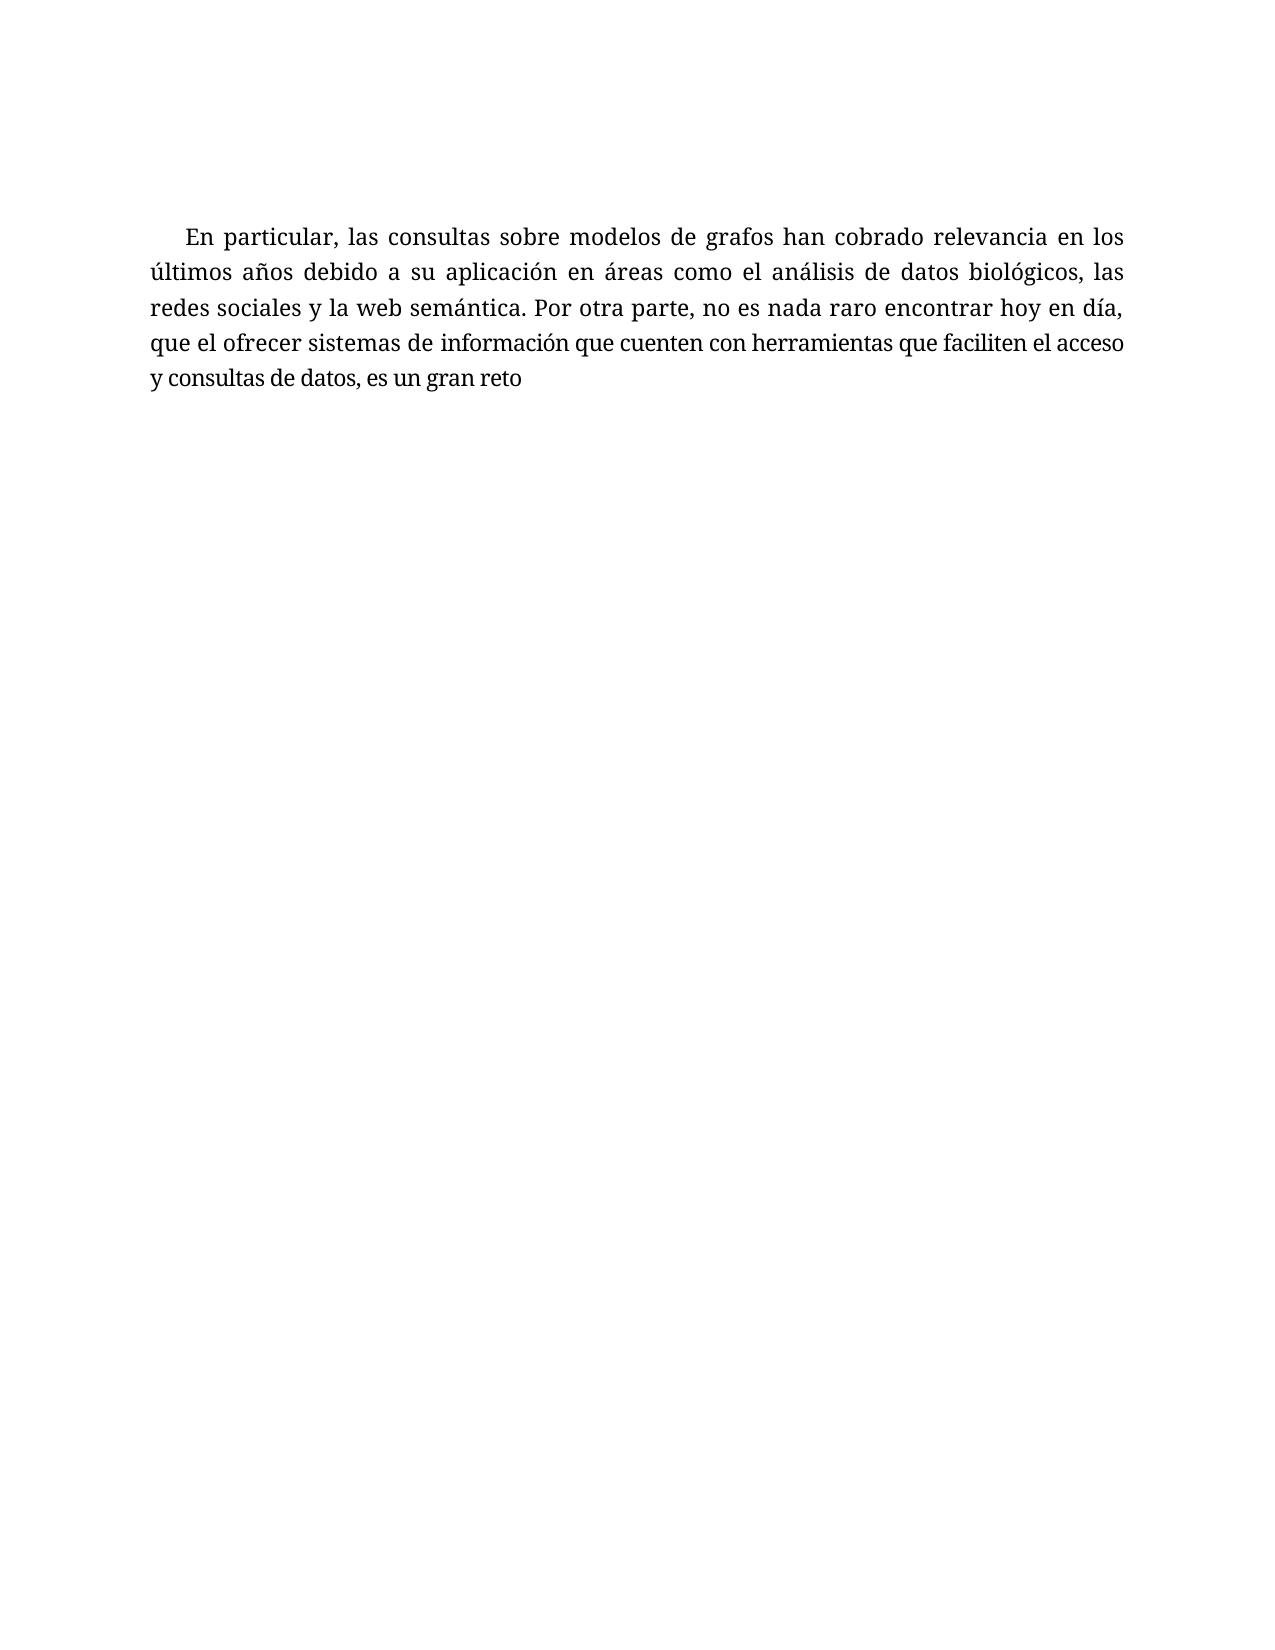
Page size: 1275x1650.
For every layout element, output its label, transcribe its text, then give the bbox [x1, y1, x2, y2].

text En particular, las consultas sobre modelos de grafos han cobrado relevancia en los últimos años debido a su aplicación en áreas como el análisis de datos biológicos, las redes sociales y la web semántica. Por otra parte, no es nada raro encontrar hoy en día, que el ofrecer sistemas de información que cuenten con herramientas que faciliten el acceso y consultas de datos, es un gran reto [150, 221, 1125, 393]
